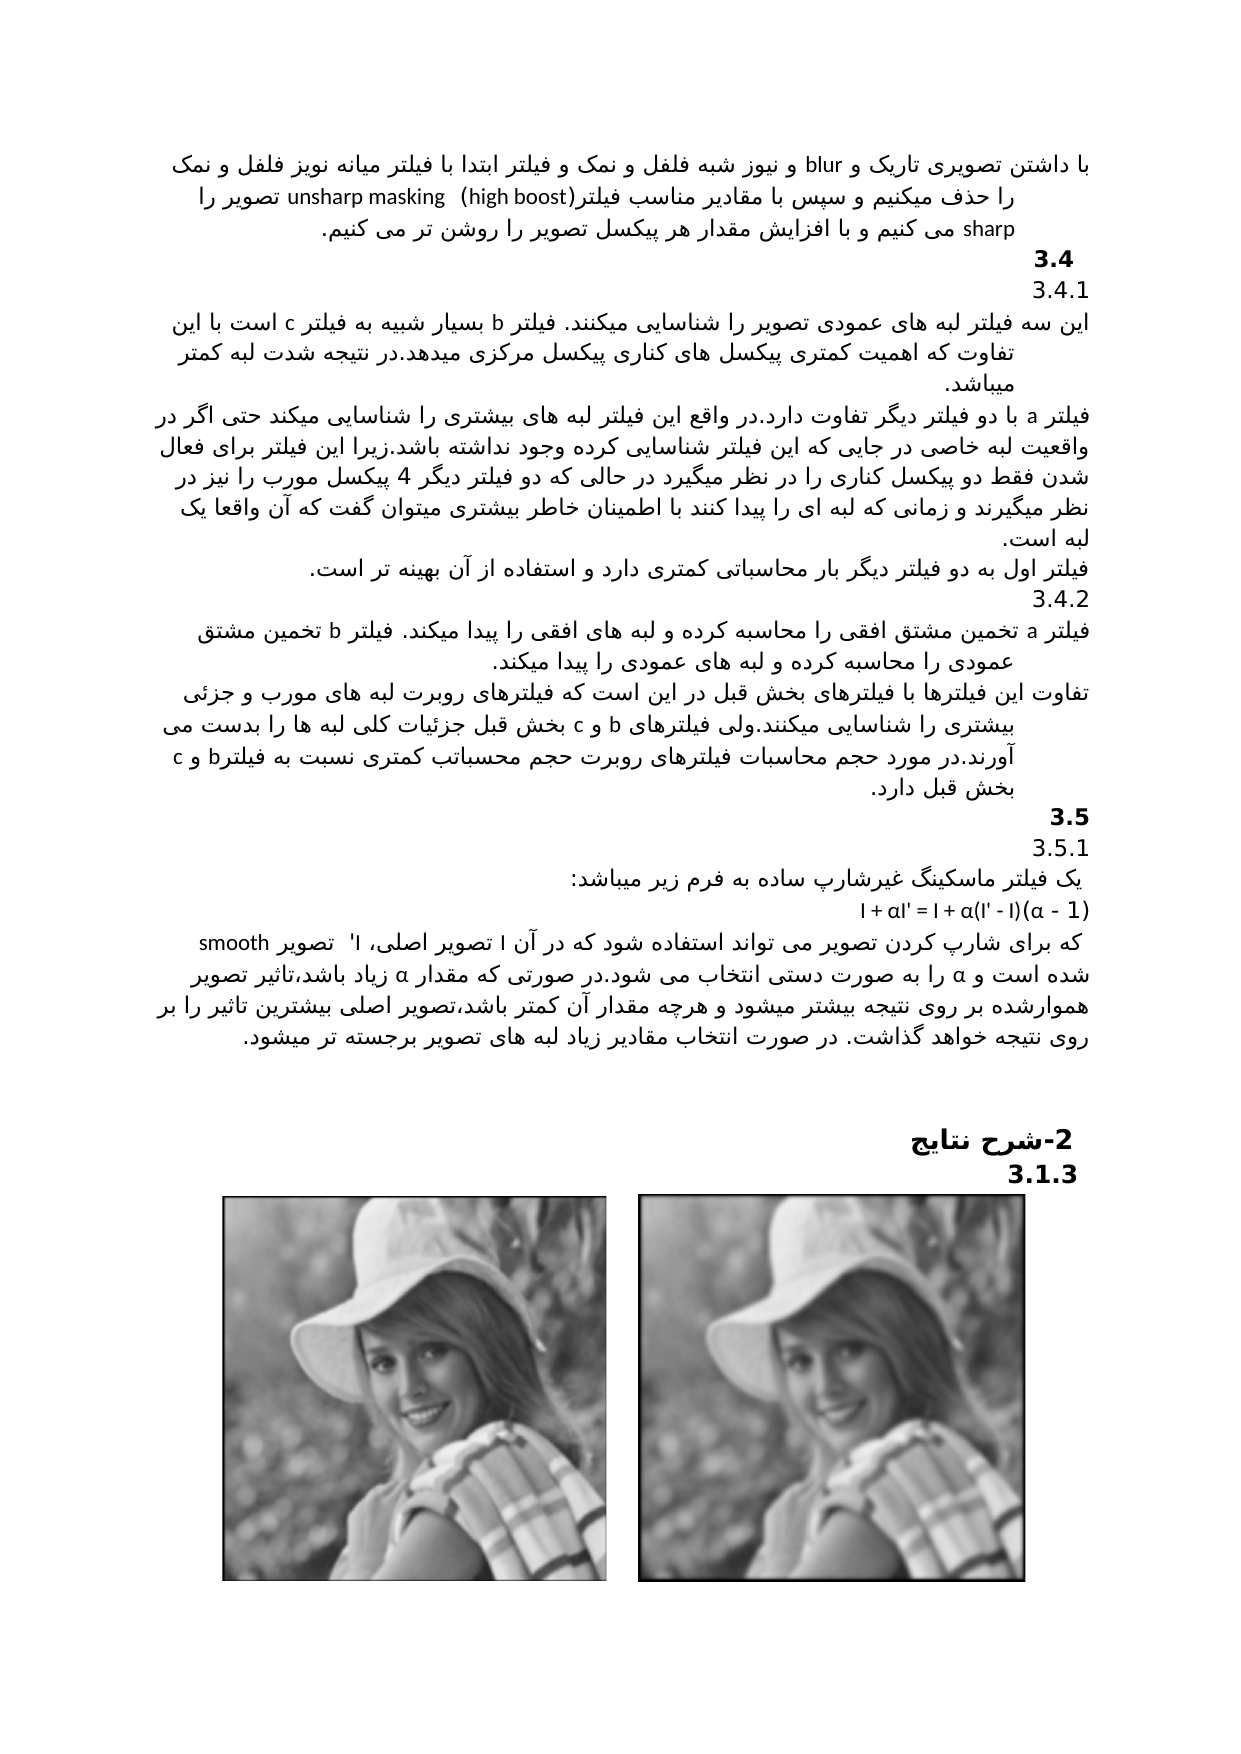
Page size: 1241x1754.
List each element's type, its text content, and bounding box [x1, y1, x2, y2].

list 3.4.2 [150, 586, 1090, 613]
list این سه فیلتر لبه های عمودی تصویر را شناسایی میکنند. فیلتر b بسیار شبیه به فیلتر c است با این تفاوت که اهمیت کمتری پیکسل های کناری پیکسل مرکزی میدهد.در نتیجه شدت لبه کمتر میباشد. [150, 308, 1090, 397]
text 3.1.3 [150, 1161, 1078, 1190]
list (1 - α)I + αI' = I + α(I' - I) [150, 896, 1090, 924]
picture [222, 1196, 607, 1581]
list 3.4 [150, 246, 1090, 273]
list 3.5 [150, 804, 1090, 831]
list فیلتر a تخمین مشتق افقی را محاسبه کرده و لبه های افقی را پیدا میکند. فیلتر b تخمین مشتق عمودی را محاسبه کرده و لبه های عمودی را پیدا میکند. [150, 617, 1090, 675]
list 3.4.1 [150, 277, 1090, 304]
list فیلتر a با دو فیلتر دیگر تفاوت دارد.در واقع این فیلتر لبه های بیشتری را شناسایی میکند حتی اگر در واقعیت لبه خاصی در جایی که این فیلتر شناسایی کرده وجود نداشته باشد.زیرا این فیلتر برای فعال شدن فقط دو پیکسل کناری را در نظر میگیرد در حالی که دو فیلتر دیگر 4 پیکسل مورب را نیز در نظر میگیرند و زمانی که لبه ای را پیدا کنند با اطمینان خاطر بیشتری میتوان گفت که آن واقعا یک لبه است. [150, 401, 1090, 551]
picture [638, 1194, 1026, 1582]
list با داشتن تصویری تاریک و blur و نیوز شبه فلفل و نمک و فیلتر ابتدا با فیلتر میانه نویز فلفل و نمک را حذف میکنیم و سپس با مقادیر مناسب فیلتر(high boost) unsharp masking تصویر را sharp می کنیم و با افزایش مقدار هر پیکسل تصویر را روشن تر می کنیم. [150, 150, 1090, 242]
list یک فیلتر ماسکینگ غیرشارپ ساده به فرم زیر میباشد: [150, 866, 1090, 892]
list فیلتر اول به دو فیلتر دیگر بار محاسباتی کمتری دارد و استفاده از آن بهینه تر است. [150, 555, 1090, 582]
list 3.5.1 [150, 835, 1090, 862]
list 2-شرح نتایج [150, 1124, 1073, 1156]
list تفاوت این فیلترها با فیلترهای بخش قبل در این است که فیلترهای روبرت لبه های مورب و جزئی بیشتری را شناسایی میکنند.ولی فیلترهای b و c بخش قبل جزئیات کلی لبه ها را بدست می آورند.در مورد حجم محاسبات فیلترهای روبرت حجم محسباتب کمتری نسبت به فیلترb و c بخش قبل دارد. [150, 679, 1090, 800]
list که برای شارپ کردن تصویر می تواند استفاده شود که در آن I تصویر اصلی، I' تصویر smooth شده است و α را به صورت دستی انتخاب می شود.در صورتی که مقدار α زیاد باشد،تاثیر تصویر هموارشده بر روی نتیجه بیشتر میشود و هرچه مقدار آن کمتر باشد،تصویر اصلی بیشترین تاثیر را بر روی نتیجه خواهد گذاشت. در صورت انتخاب مقادیر زیاد لبه های تصویر برجسته تر میشود. [150, 928, 1090, 1050]
